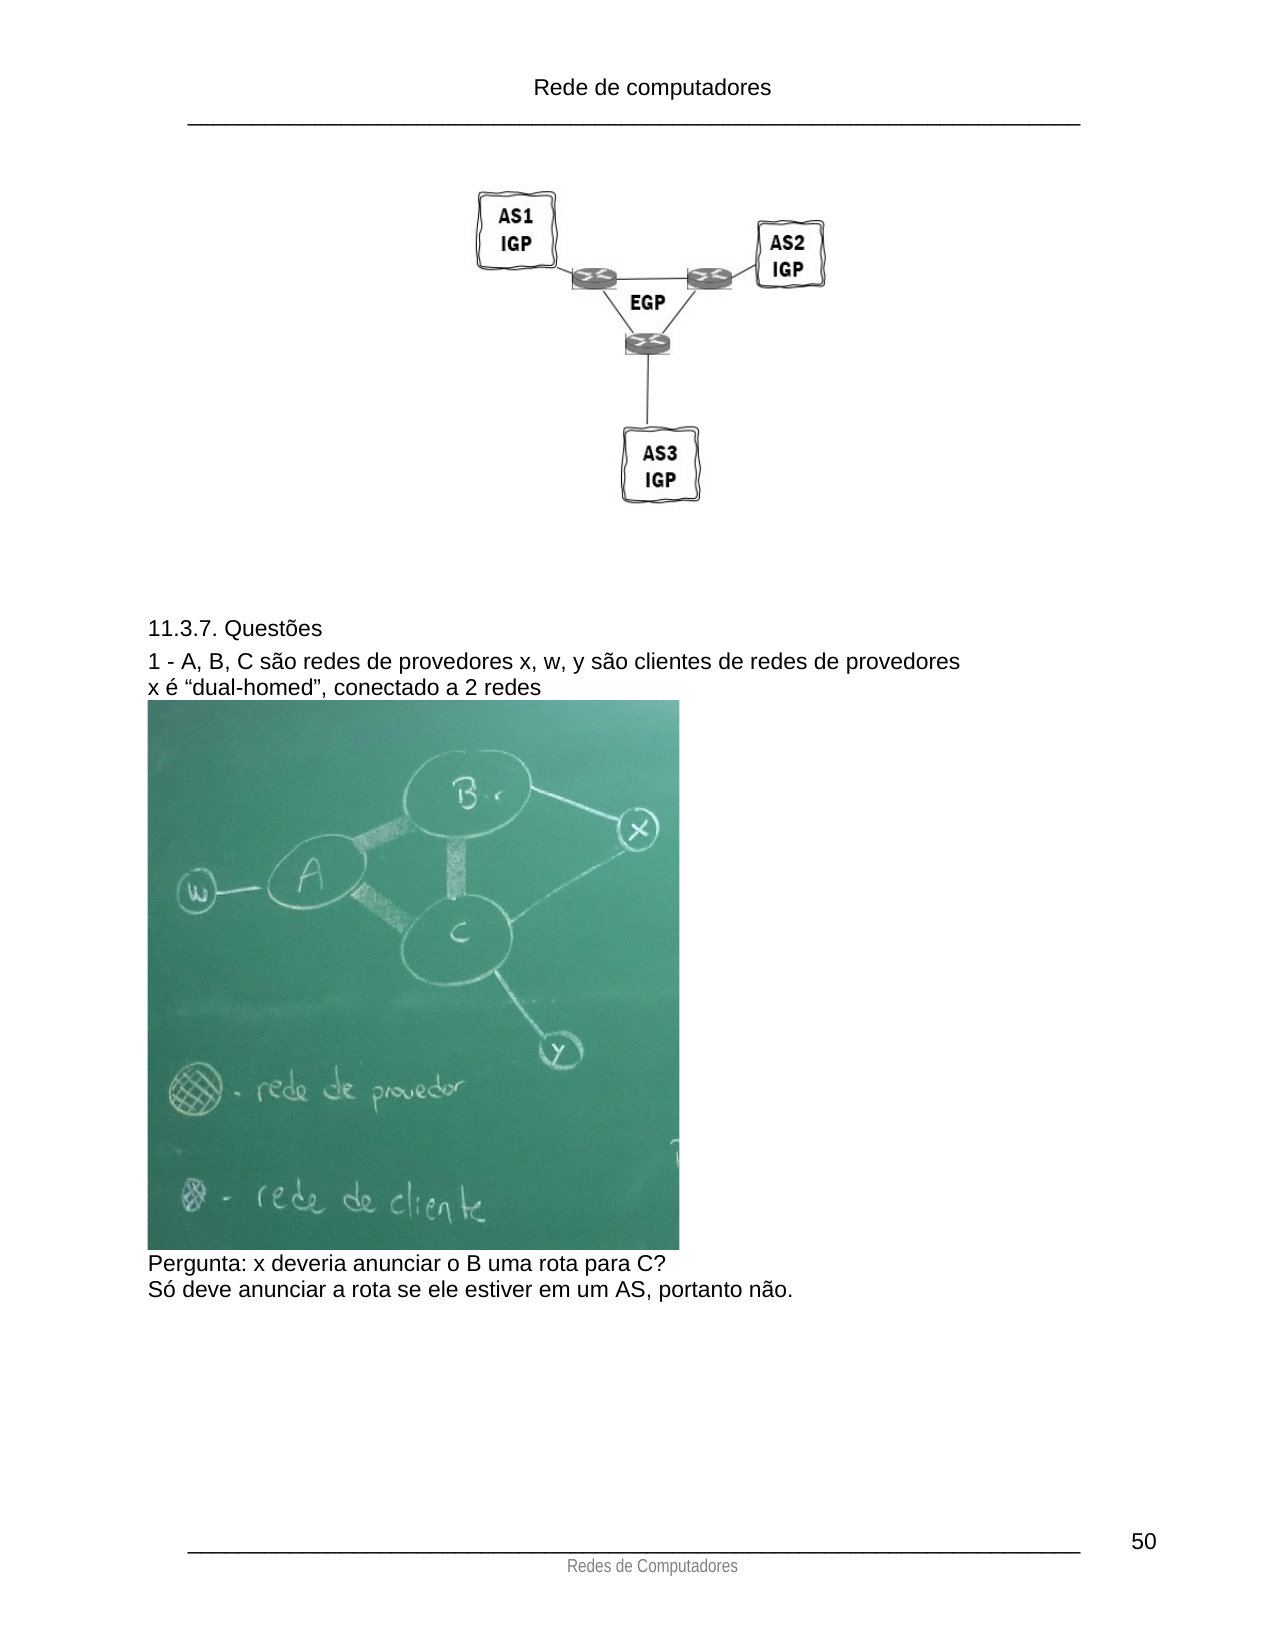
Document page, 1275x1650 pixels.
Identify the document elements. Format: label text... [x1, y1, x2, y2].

text Pergunta: x deveria anunciar o B uma rota para C? [148, 1250, 1157, 1276]
text 1 - A, B, C são redes de provedores x, w, y são clientes de redes de provedores [148, 648, 1157, 674]
picture [147, 700, 680, 1250]
text x é “dual-homed”, conectado a 2 redes [148, 674, 1157, 701]
picture [256, 126, 1049, 591]
subtitle Questões [148, 615, 1157, 642]
text Só deve anunciar a rota se ele estiver em um AS, portanto não. [148, 1276, 1157, 1302]
